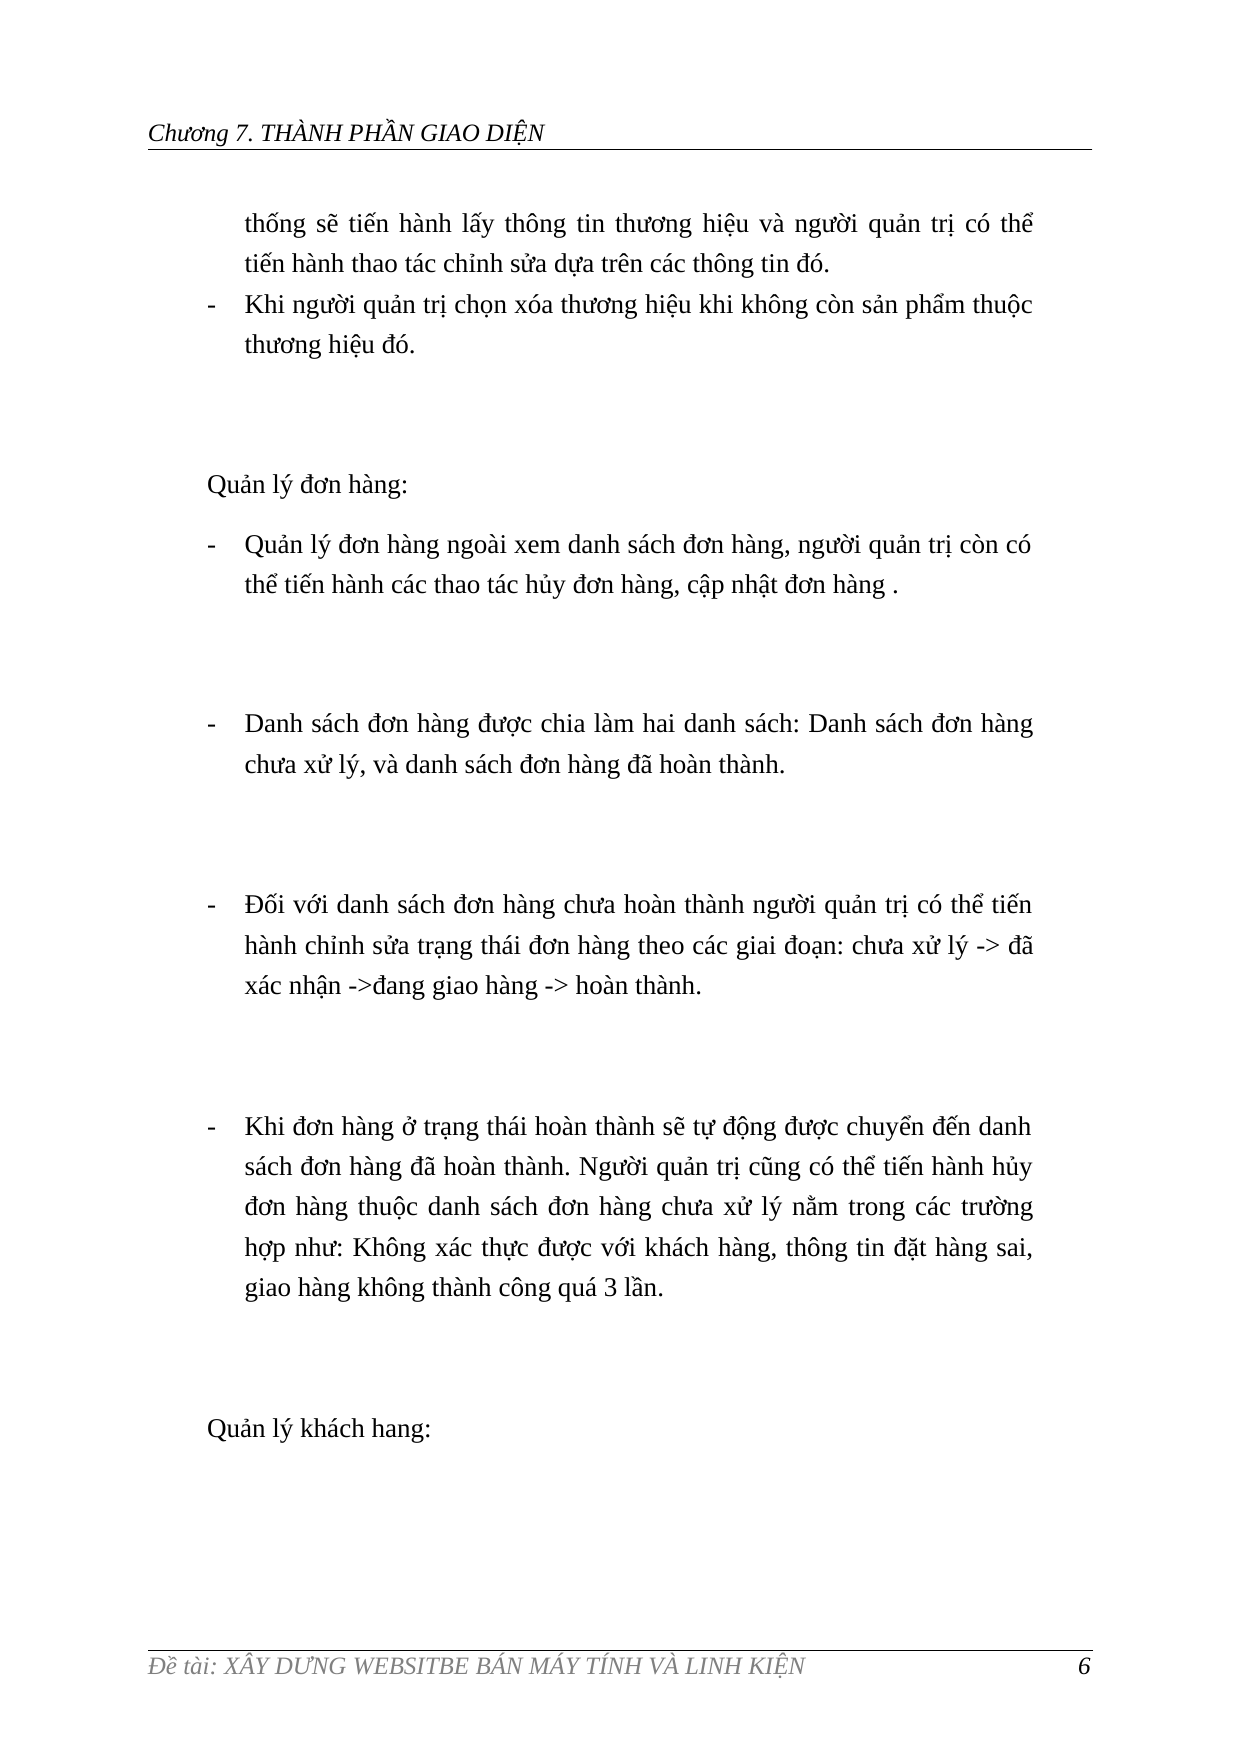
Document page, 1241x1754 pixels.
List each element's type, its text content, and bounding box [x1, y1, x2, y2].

list Danh sách đơn hàng được chia làm hai danh sách: Danh sách đơn hàng chưa xử lý, và danh sách đơn hàng đã hoàn thành. [207, 708, 1033, 779]
text Quản lý đơn hàng: [148, 468, 1092, 500]
list Khi đơn hàng ở trạng thái hoàn thành sẽ tự động được chuyển đến danh sách đơn hàng đã hoàn thành. Người quản trị cũng có thể tiến hành hủy đơn hàng thuộc danh sách đơn hàng chưa xử lý nằm trong các trường hợp như: Không xác thực được với khách hàng, thông tin đặt hàng sai, giao hàng không thành công quá 3 lần. [207, 1110, 1033, 1302]
text Quản lý khách hang: [148, 1412, 1092, 1443]
list Quản lý đơn hàng ngoài xem danh sách đơn hàng, người quản trị còn có thể tiến hành các thao tác hủy đơn hàng, cập nhật đơn hàng . [207, 528, 1033, 599]
list Đối với danh sách đơn hàng chưa hoàn thành người quản trị có thể tiến hành chỉnh sửa trạng thái đơn hàng theo các giai đoạn: chưa xử lý -> đã xác nhận ->đang giao hàng -> hoàn thành. [207, 888, 1033, 1000]
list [207, 207, 1033, 278]
list Khi người quản trị chọn xóa thương hiệu khi không còn sản phẩm thuộc thương hiệu đó. [207, 288, 1033, 359]
